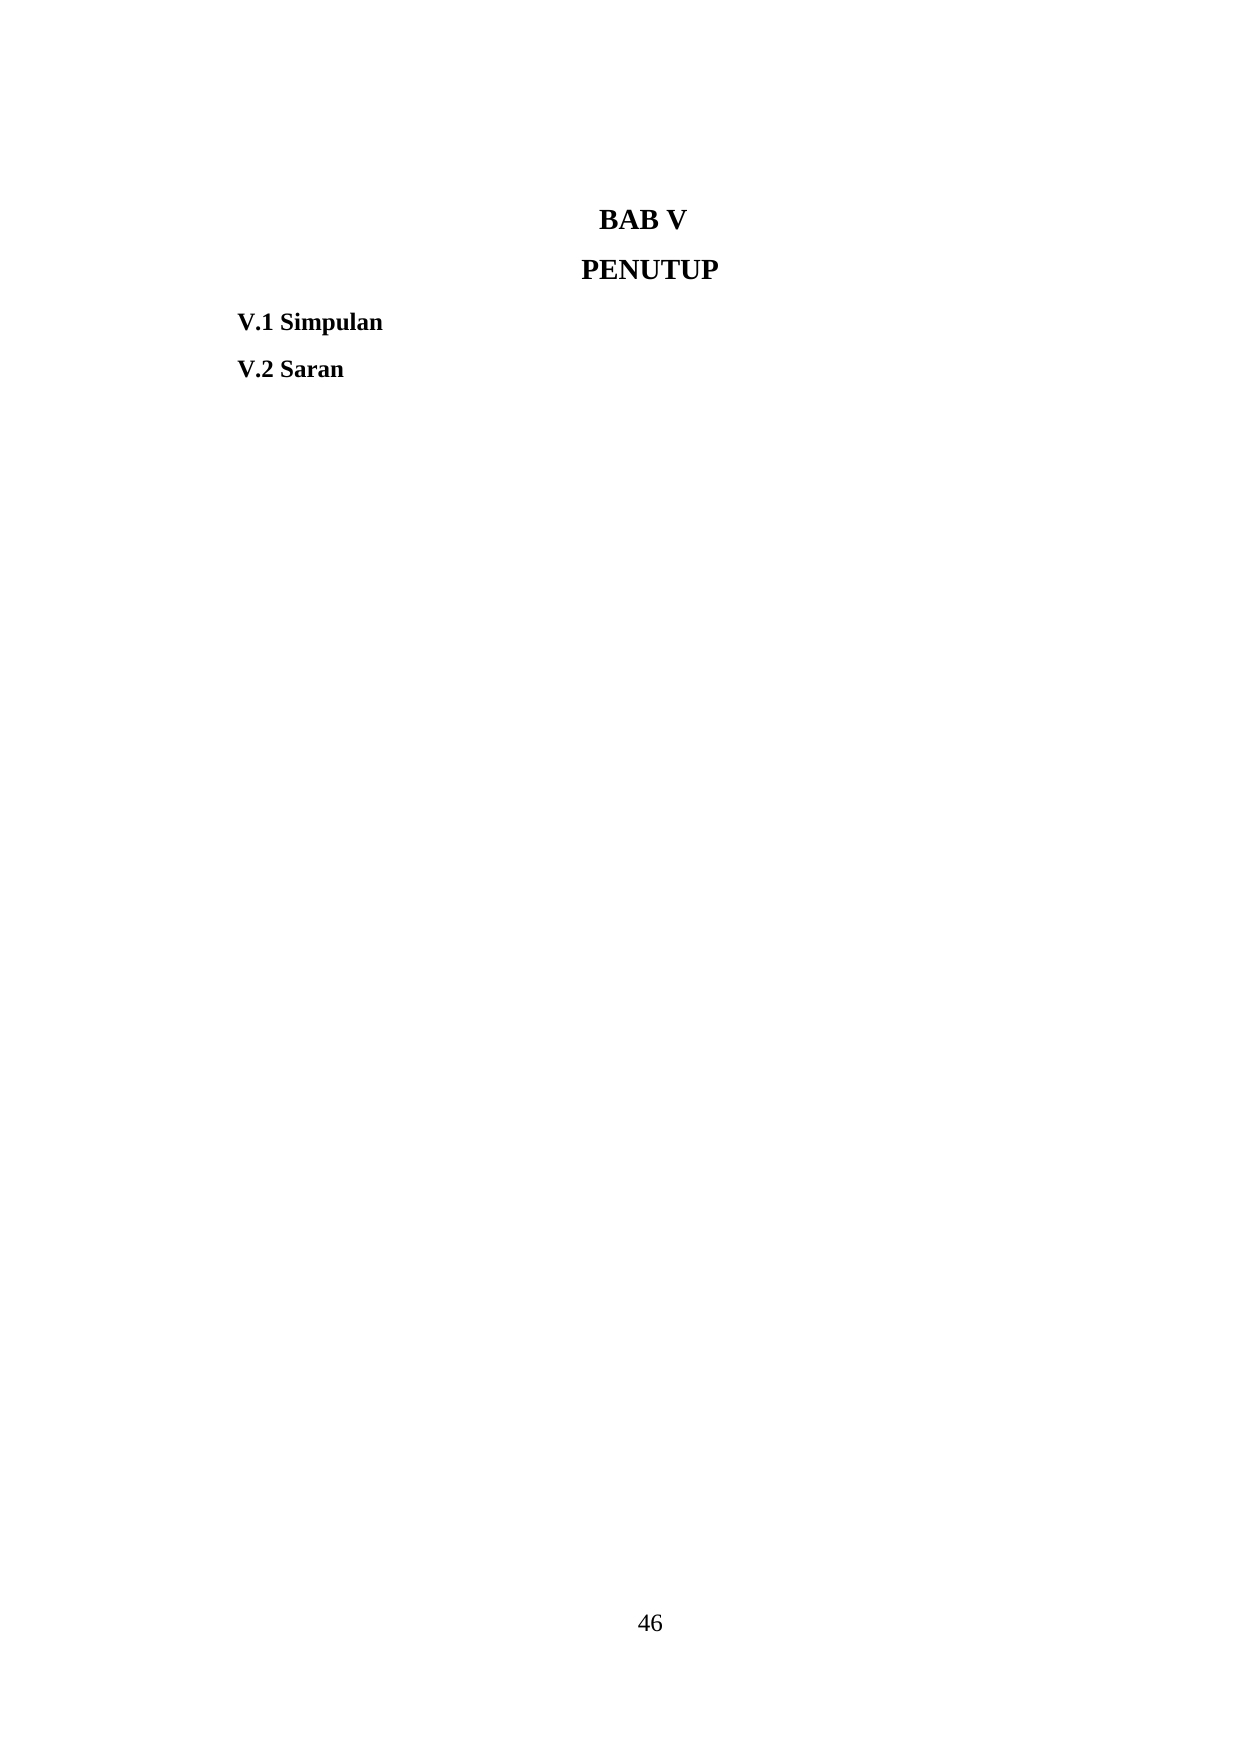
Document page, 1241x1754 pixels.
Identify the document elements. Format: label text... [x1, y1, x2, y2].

subtitle Simpulan [237, 307, 1063, 336]
subtitle Saran [237, 354, 1063, 383]
subtitle PENUTUP [237, 202, 1063, 286]
